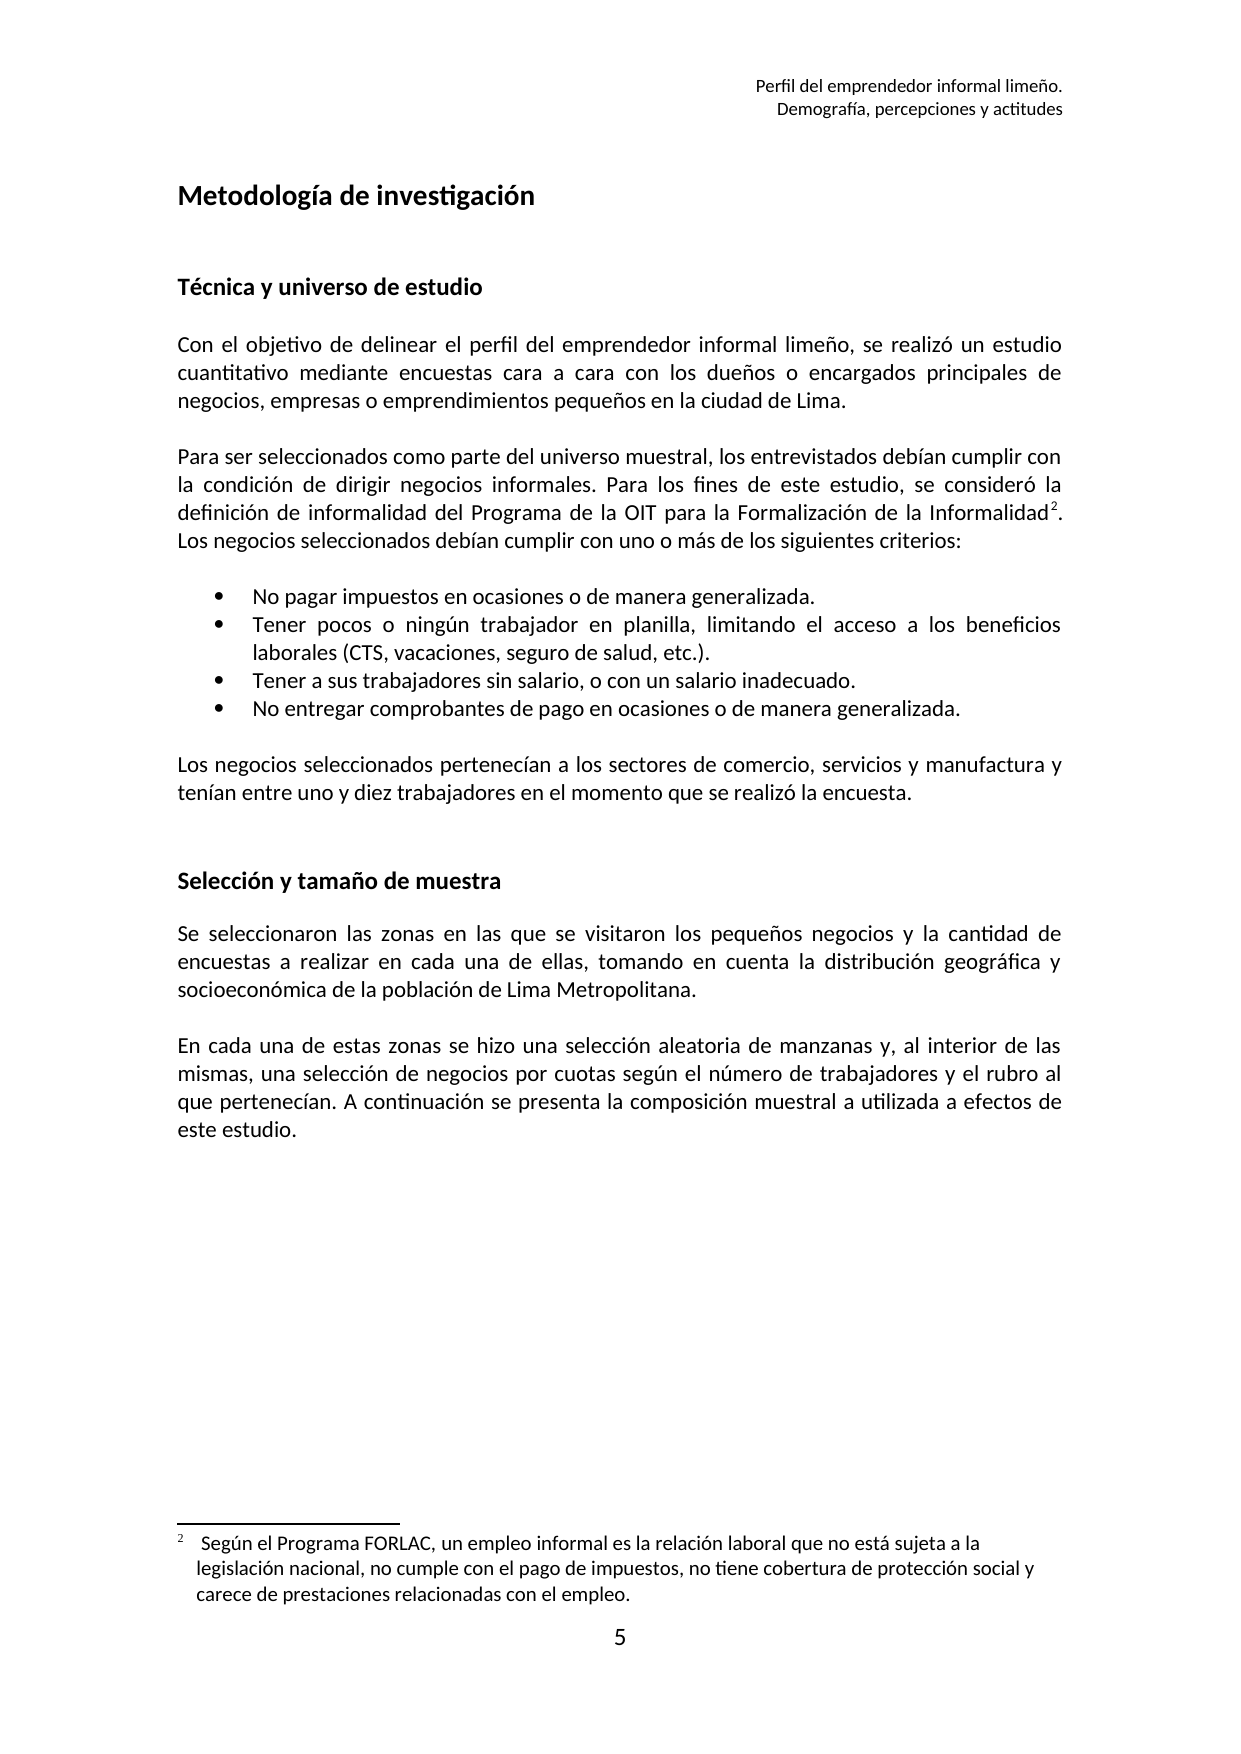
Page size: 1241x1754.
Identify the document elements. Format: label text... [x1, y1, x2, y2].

list Tener a sus trabajadores sin salario, o con un salario inadecuado. [215, 666, 1063, 694]
text En cada una de estas zonas se hizo una selección aleatoria de manzanas y, al interior de las mismas, una selección de negocios por cuotas según el número de trabajadores y el rubro al que pertenecían. A continuación se presenta la composición muestral a utilizada a efectos de este estudio. [177, 1031, 1063, 1143]
list Tener pocos o ningún trabajador en planilla, limitando el acceso a los beneficios laborales (CTS, vacaciones, seguro de salud, etc.). [215, 610, 1063, 666]
text Metodología de investigación [177, 177, 1063, 213]
text Selección y tamaño de muestra [177, 865, 1063, 895]
text Con el objetivo de delinear el perfil del emprendedor informal limeño, se realizó un estudio cuantitativo mediante encuestas cara a cara con los dueños o encargados principales de negocios, empresas o emprendimientos pequeños en la ciudad de Lima. [177, 330, 1063, 414]
text Los negocios seleccionados pertenecían a los sectores de comercio, servicios y manufactura y tenían entre uno y diez trabajadores en el momento que se realizó la encuesta. [177, 750, 1063, 806]
text Se seleccionaron las zonas en las que se visitaron los pequeños negocios y la cantidad de encuestas a realizar en cada una de ellas, tomando en cuenta la distribución geográfica y socioeconómica de la población de Lima Metropolitana. [177, 919, 1063, 1003]
list No entregar comprobantes de pago en ocasiones o de manera generalizada. [215, 694, 1063, 722]
text Técnica y universo de estudio [177, 271, 1063, 302]
list No pagar impuestos en ocasiones o de manera generalizada. [215, 582, 1063, 610]
text Para ser seleccionados como parte del universo muestral, los entrevistados debían cumplir con la condición de dirigir negocios informales. Para los fines de este estudio, se consideró la definición de informalidad del Programa de la OIT para la Formalización de la Informalidad. Los negocios seleccionados debían cumplir con uno o más de los siguientes criterios: [177, 442, 1063, 554]
